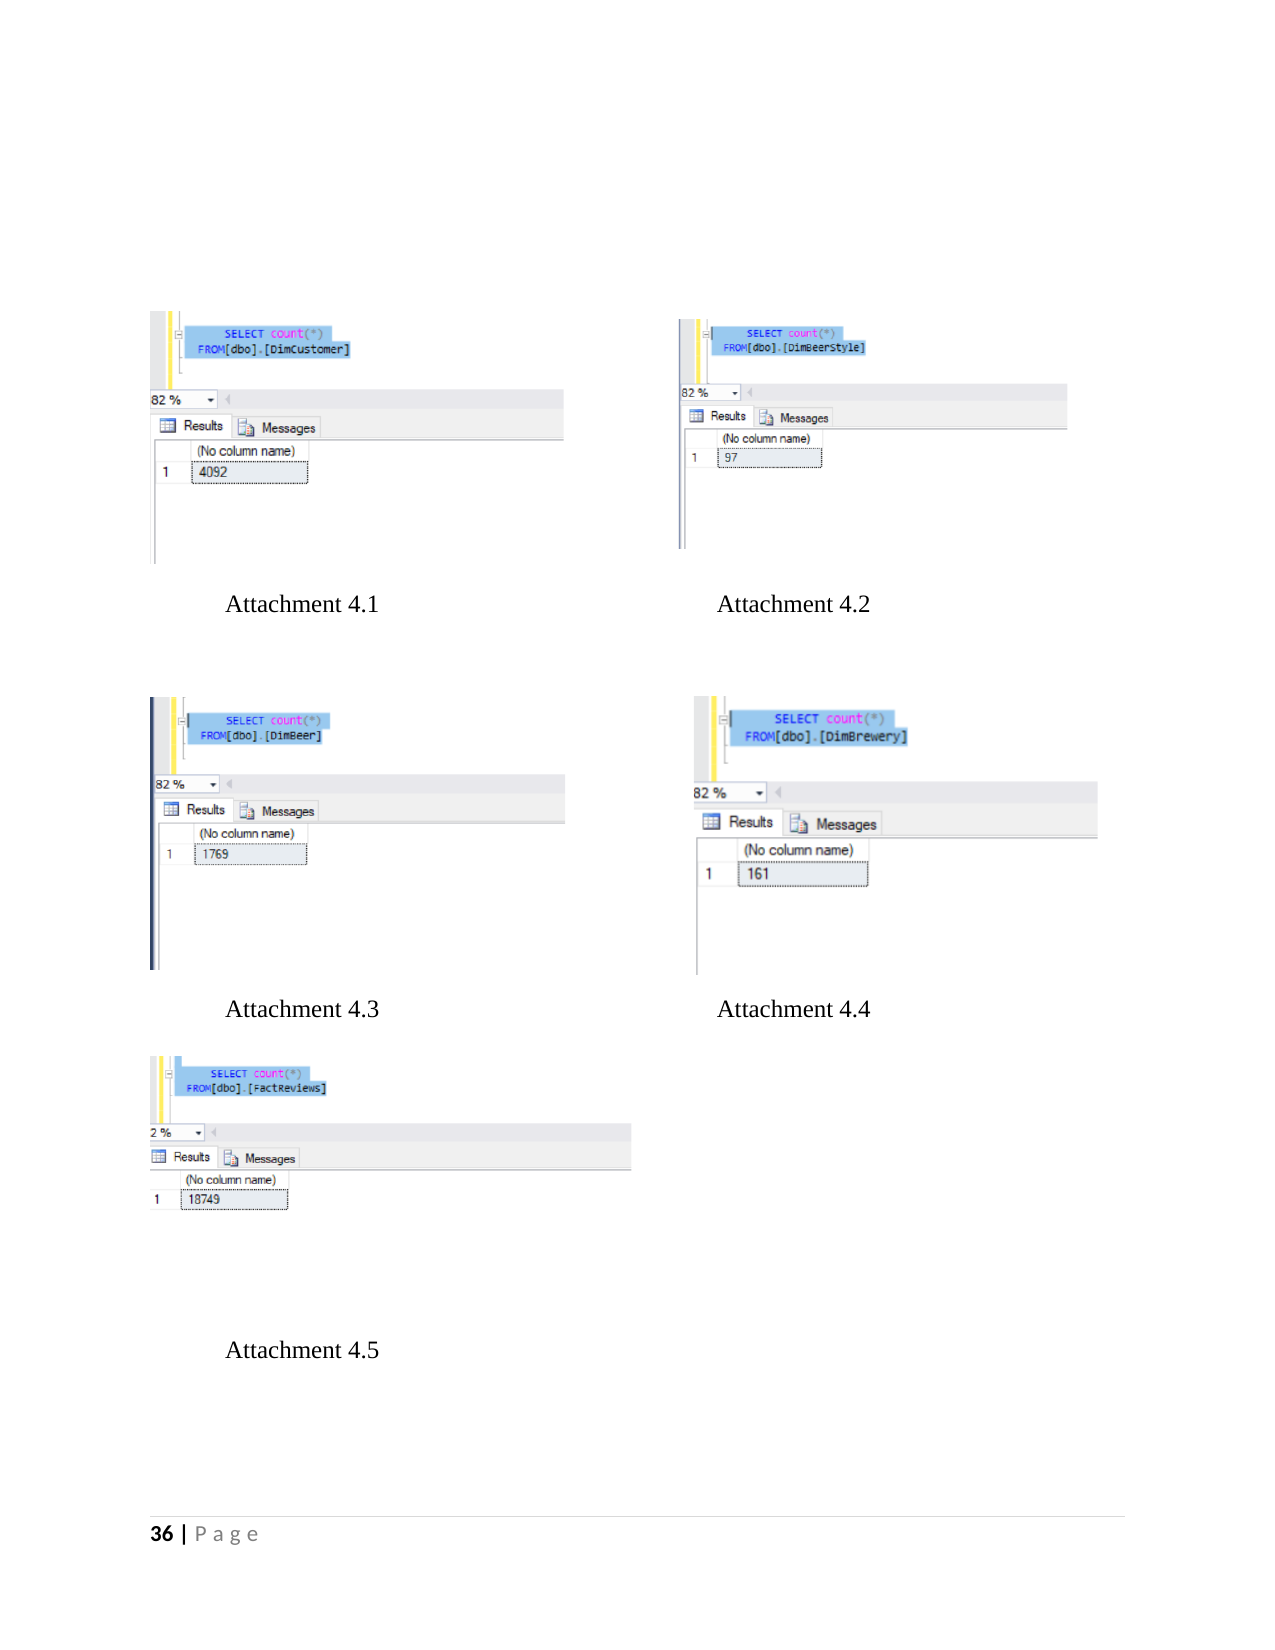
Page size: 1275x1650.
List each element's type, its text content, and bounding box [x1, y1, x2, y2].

picture [693, 696, 1098, 975]
picture [678, 319, 1068, 549]
picture [150, 1056, 632, 1306]
picture [150, 697, 565, 970]
picture [150, 311, 564, 564]
